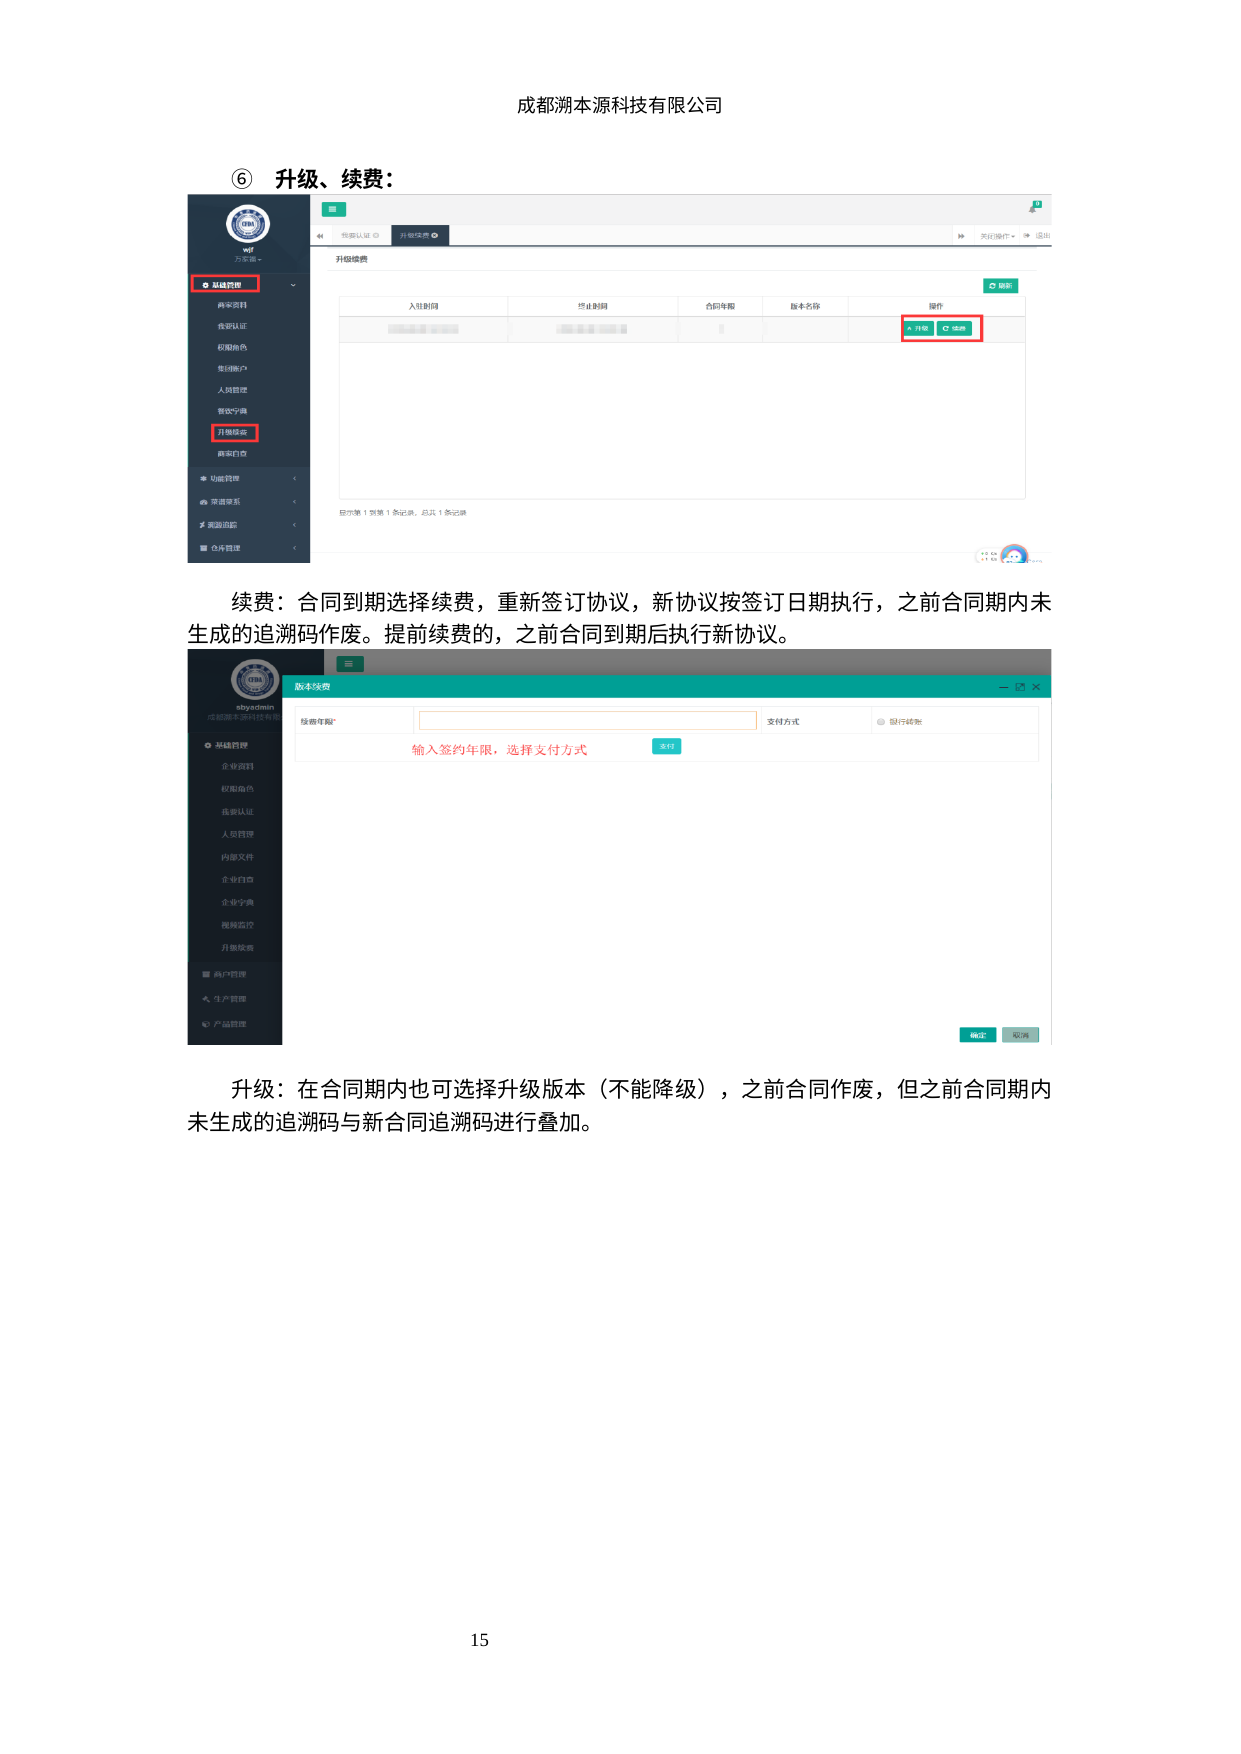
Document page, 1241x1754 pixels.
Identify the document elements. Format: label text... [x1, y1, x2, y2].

picture [187, 194, 1052, 563]
picture [187, 649, 1052, 1045]
text 续费：合同到期选择续费，重新签订协议，新协议按签订日期执行，之前合同期内未生成的追溯码作废。提前续费的，之前合同到期后执行新协议。 [187, 584, 1053, 649]
text 升级：在合同期内也可选择升级版本（不能降级），之前合同作废，但之前合同期内未生成的追溯码与新合同追溯码进行叠加。 [187, 1072, 1053, 1137]
